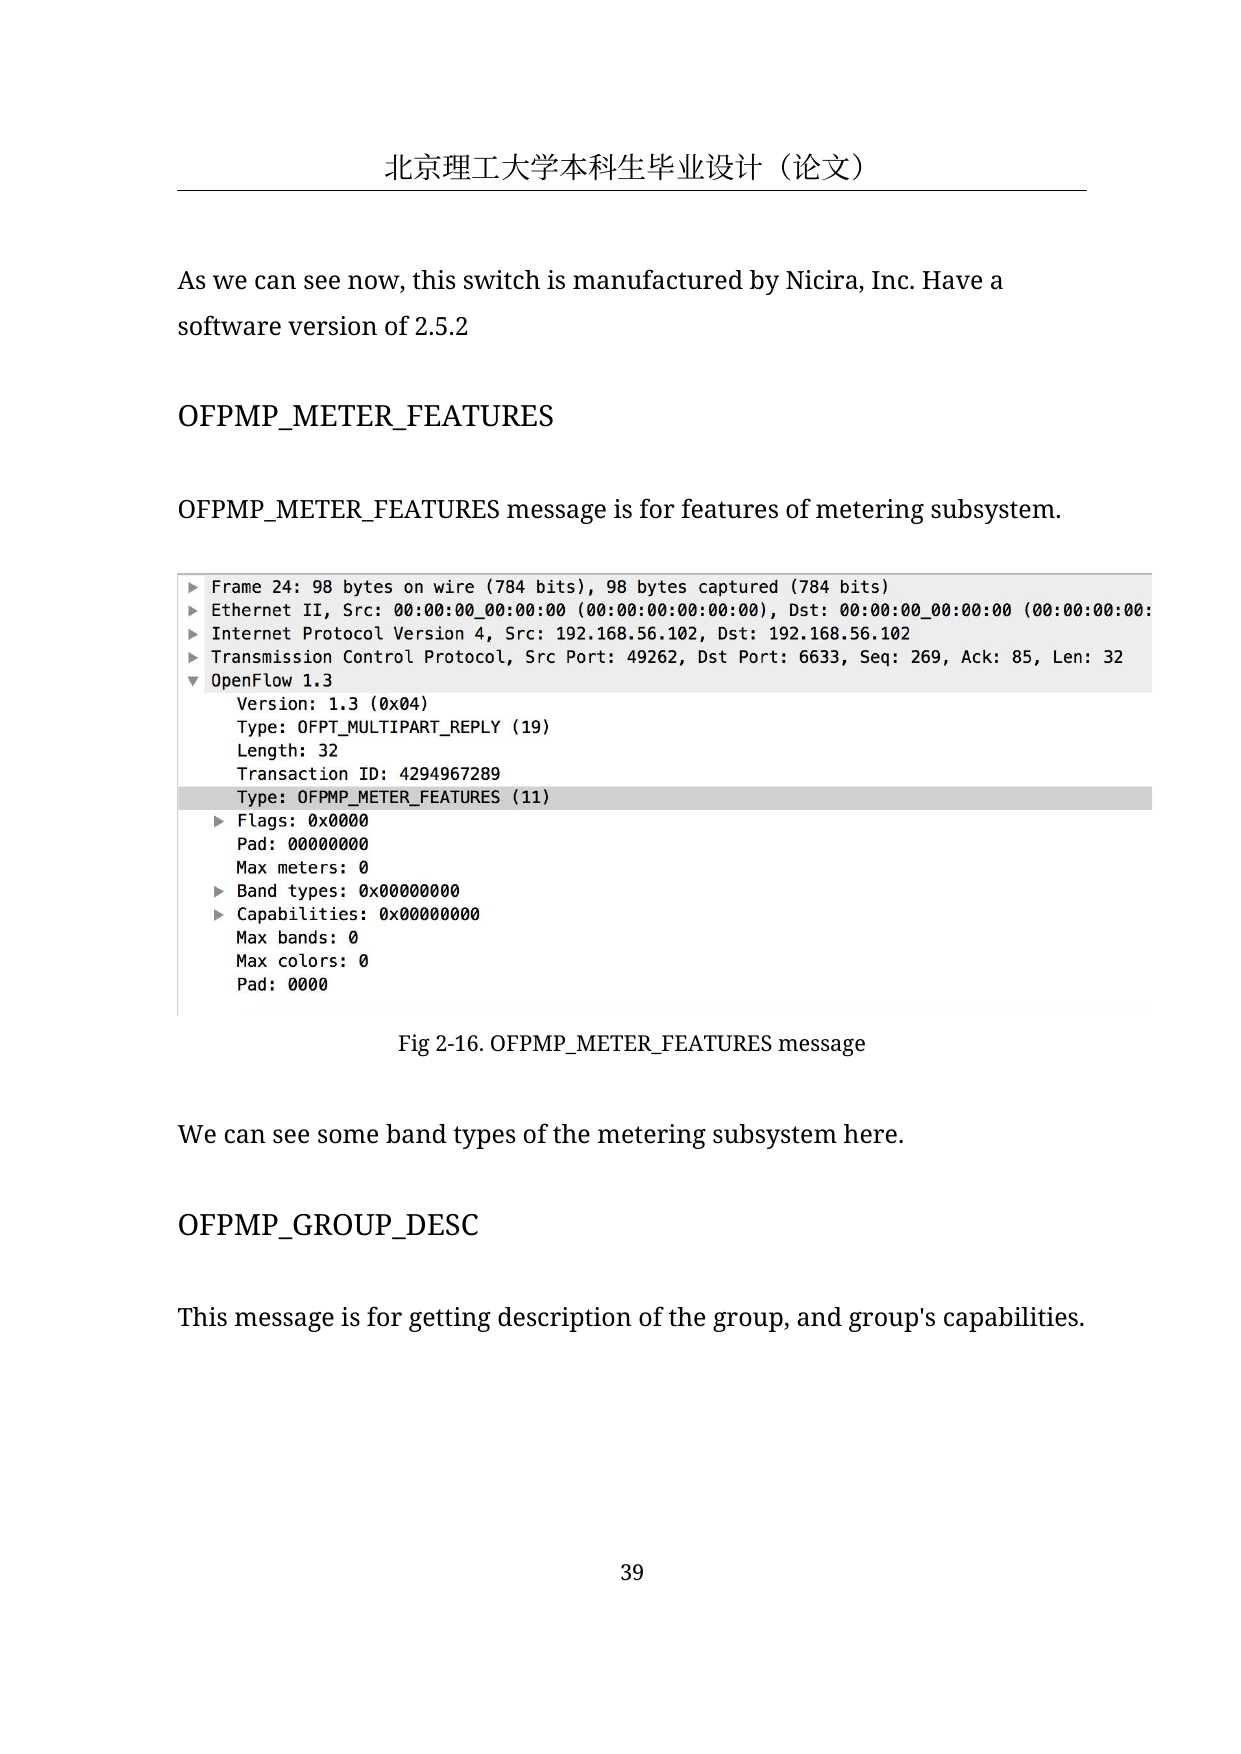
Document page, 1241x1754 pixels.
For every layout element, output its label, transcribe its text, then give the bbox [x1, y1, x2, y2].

subtitle Fig 2-16. OFPMP_METER_FEATURES message [177, 1016, 1087, 1061]
text This message is for getting description of the group, and group's capabilities. [177, 1290, 1087, 1336]
text We can see some band types of the metering subsystem here. [177, 1107, 1087, 1153]
subtitle OFPMP_METER_FEATURES [177, 390, 1087, 436]
text As we can see now, this switch is manufactured by Nicira, Inc. Have a software version of 2.5.2 [177, 253, 1087, 344]
picture [177, 573, 1153, 1016]
subtitle OFPMP_GROUP_DESC [177, 1198, 1087, 1244]
text OFPMP_METER_FEATURES message is for features of metering subsystem. [177, 482, 1087, 528]
